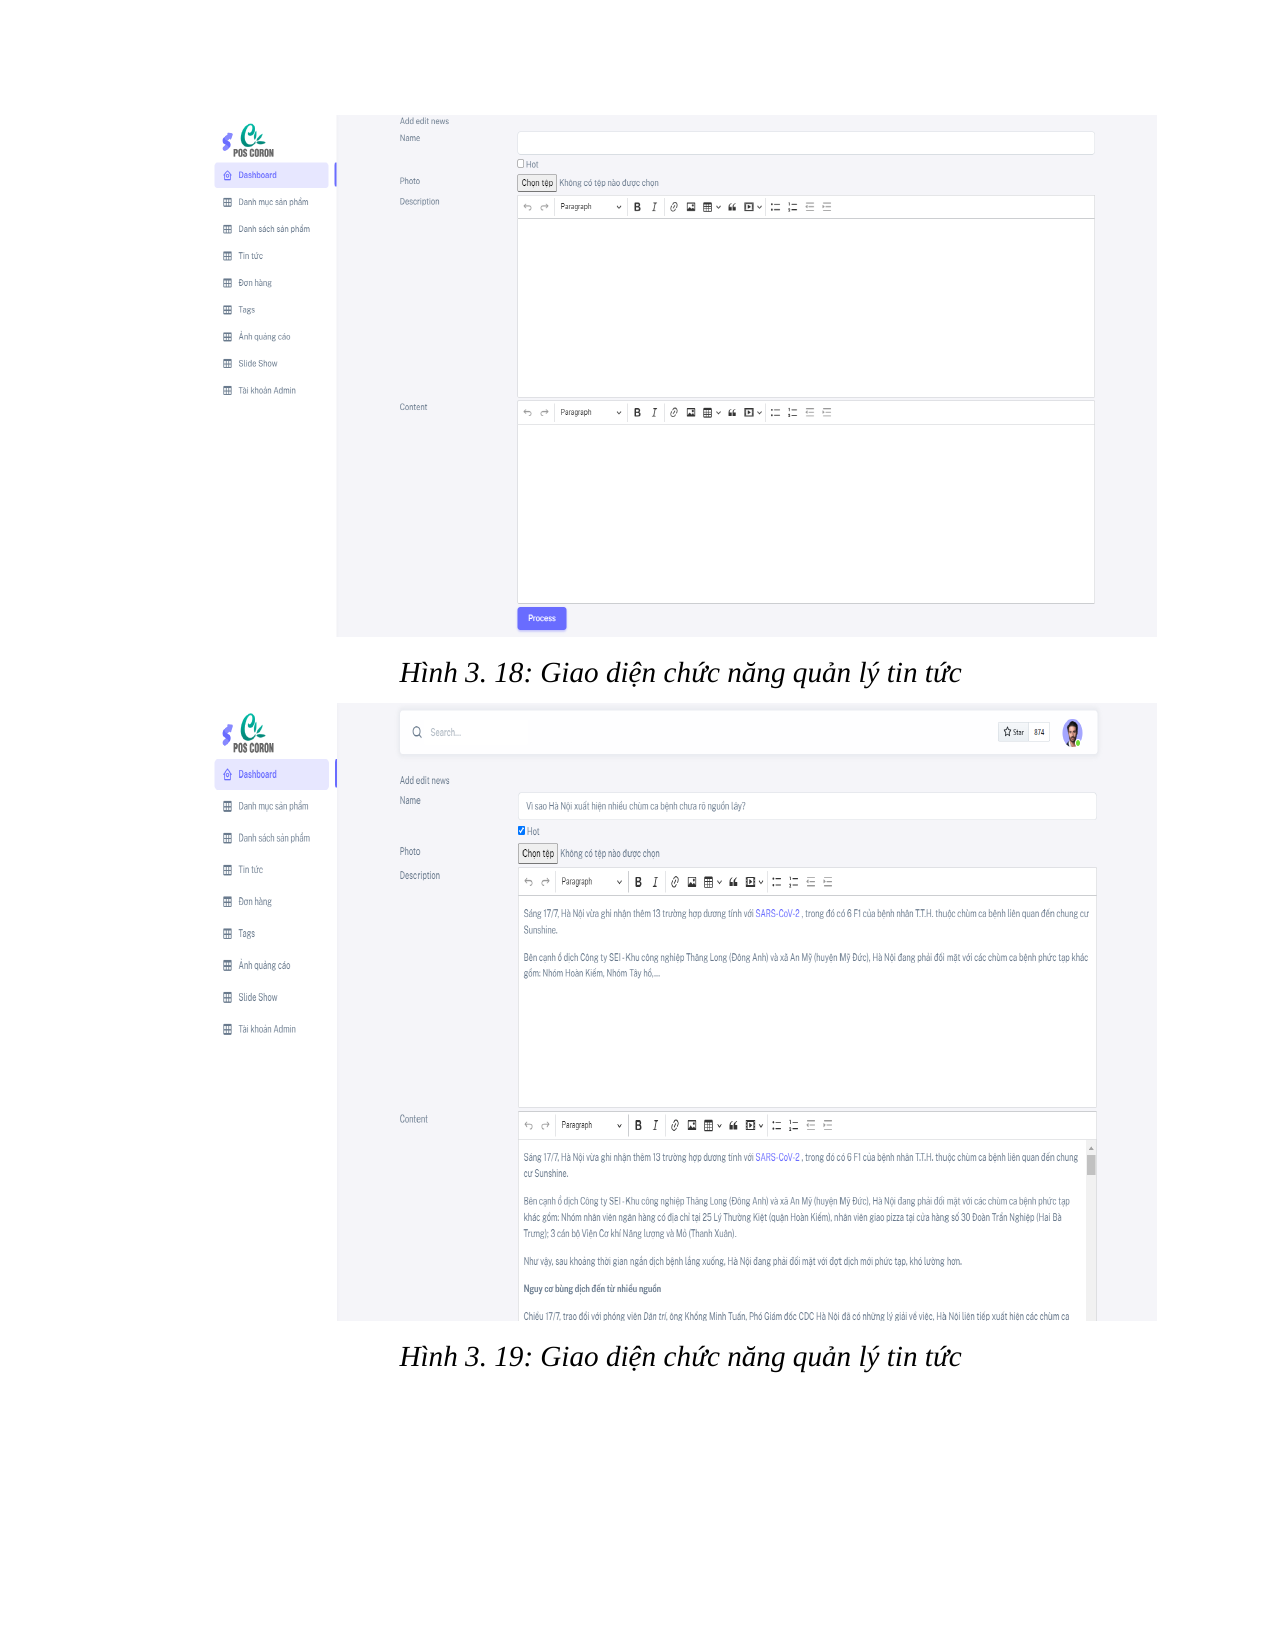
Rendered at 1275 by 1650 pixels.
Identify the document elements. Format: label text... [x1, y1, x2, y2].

picture [206, 703, 1157, 1321]
picture [206, 115, 1157, 637]
